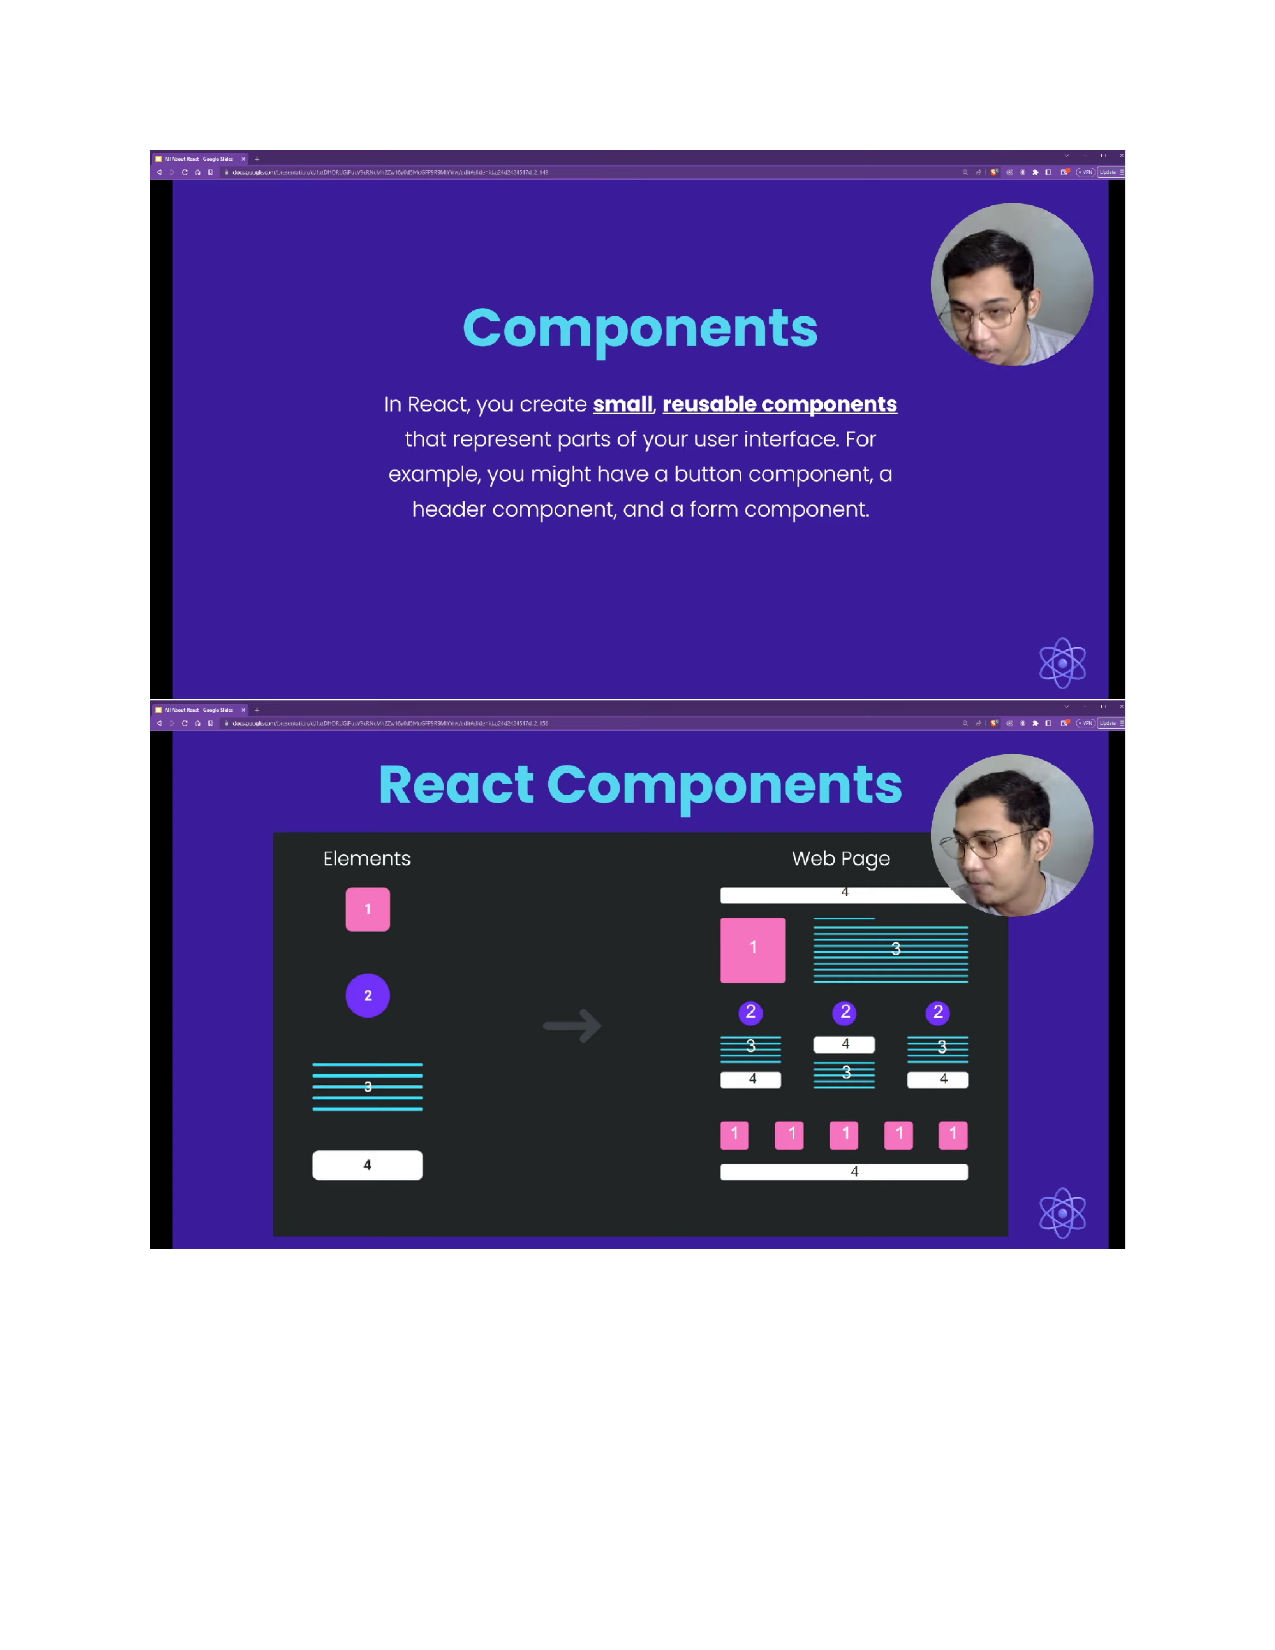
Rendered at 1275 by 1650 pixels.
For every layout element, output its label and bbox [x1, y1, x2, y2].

picture [150, 150, 1125, 699]
picture [150, 700, 1125, 1249]
